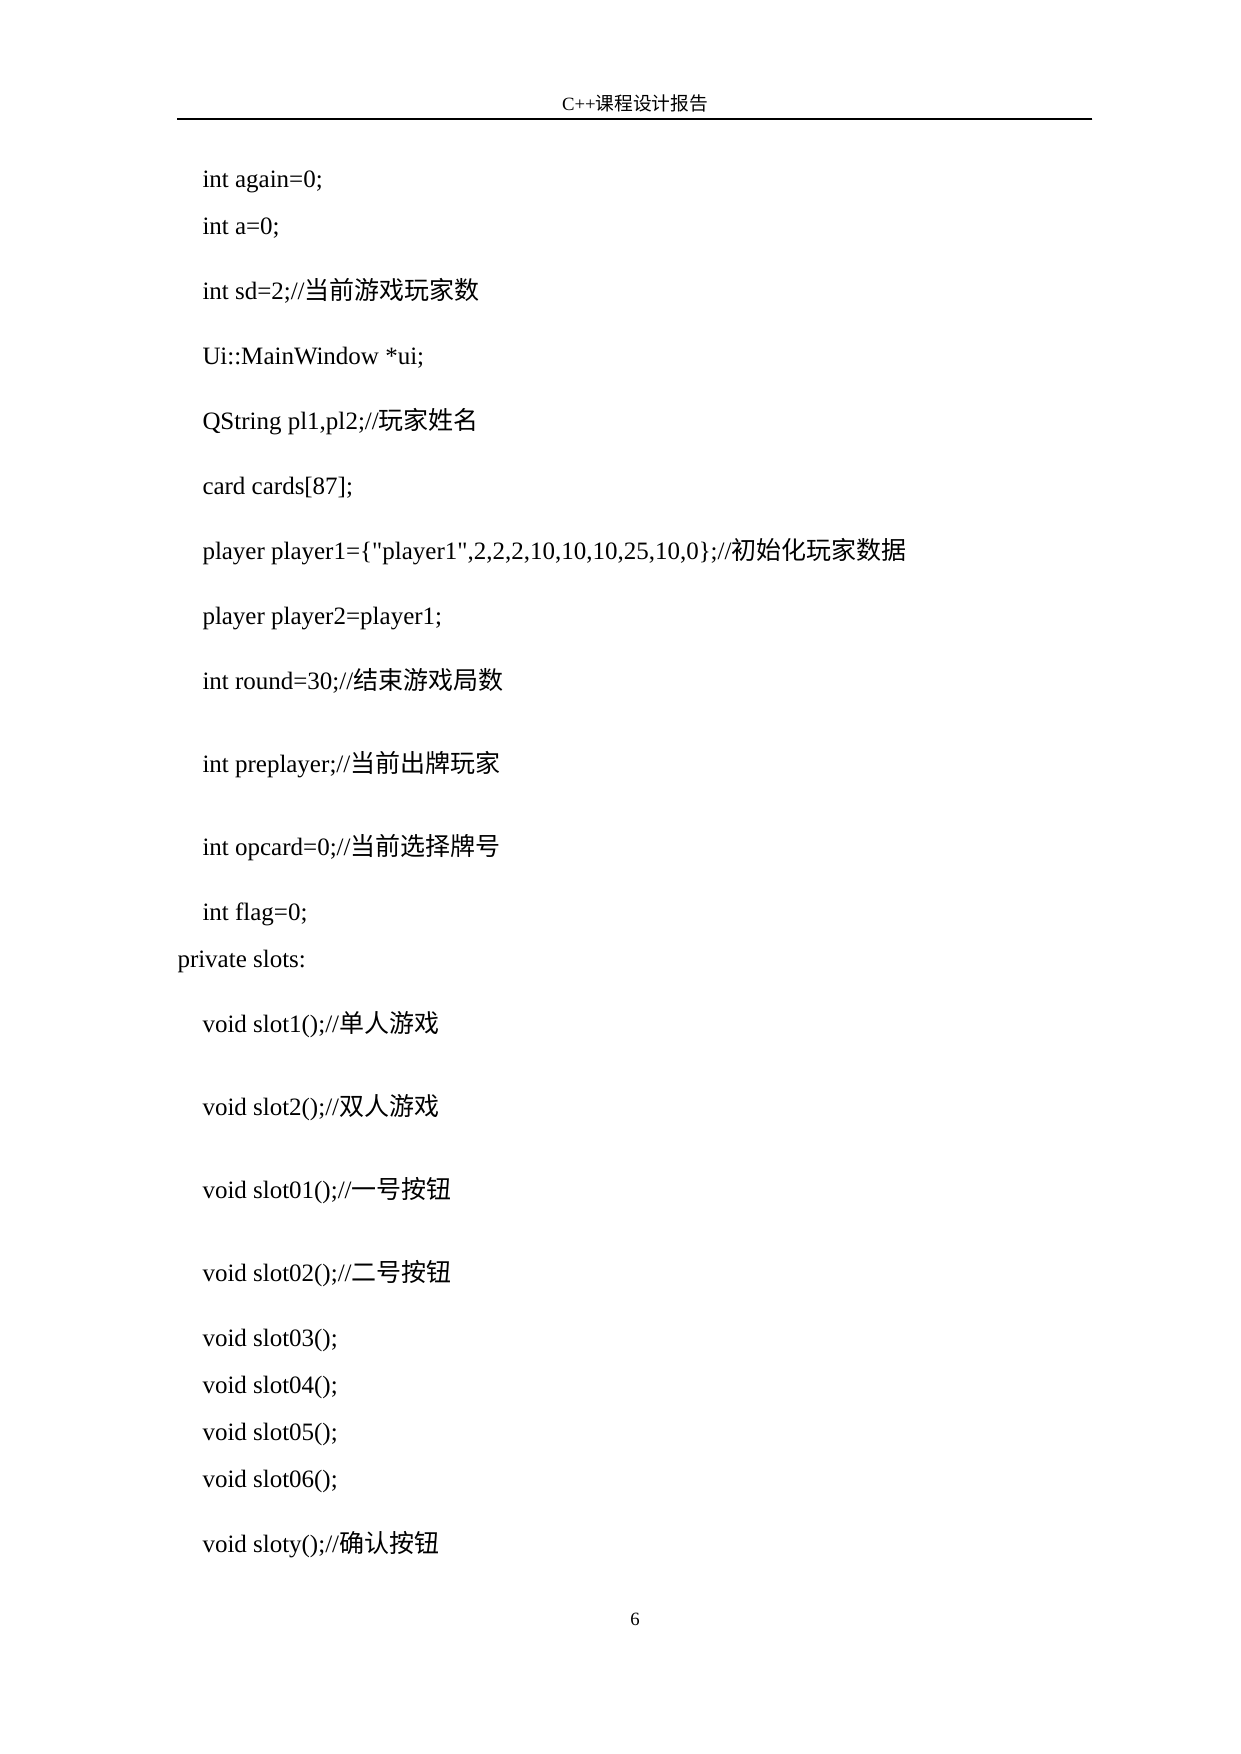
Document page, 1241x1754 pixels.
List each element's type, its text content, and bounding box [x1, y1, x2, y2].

text int a=0; [177, 209, 1092, 241]
text void slot1();//单人游戏 [177, 989, 1092, 1054]
text card cards[87]; [177, 469, 1092, 501]
text void slot06(); [177, 1462, 1092, 1494]
text private slots: [177, 942, 1092, 974]
text player player2=player1; [177, 599, 1092, 631]
text int opcard=0;//当前选择牌号 [177, 812, 1092, 877]
text Ui::MainWindow *ui; [177, 339, 1092, 371]
text void slot04(); [177, 1368, 1092, 1401]
text void slot03(); [177, 1321, 1092, 1354]
text player player1={"player1",2,2,2,10,10,10,25,10,0};//初始化玩家数据 [177, 516, 1092, 581]
text void slot05(); [177, 1415, 1092, 1448]
text int sd=2;//当前游戏玩家数 [177, 256, 1092, 321]
text void slot01();//一号按钮 [177, 1155, 1092, 1220]
text int again=0; [177, 162, 1092, 194]
text void slot02();//二号按钮 [177, 1238, 1092, 1303]
text int preplayer;//当前出牌玩家 [177, 729, 1092, 794]
text void sloty();//确认按钮 [177, 1509, 1092, 1574]
text int round=30;//结束游戏局数 [177, 646, 1092, 711]
text int flag=0; [177, 895, 1092, 928]
text QString pl1,pl2;//玩家姓名 [177, 386, 1092, 451]
text void slot2();//双人游戏 [177, 1072, 1092, 1137]
